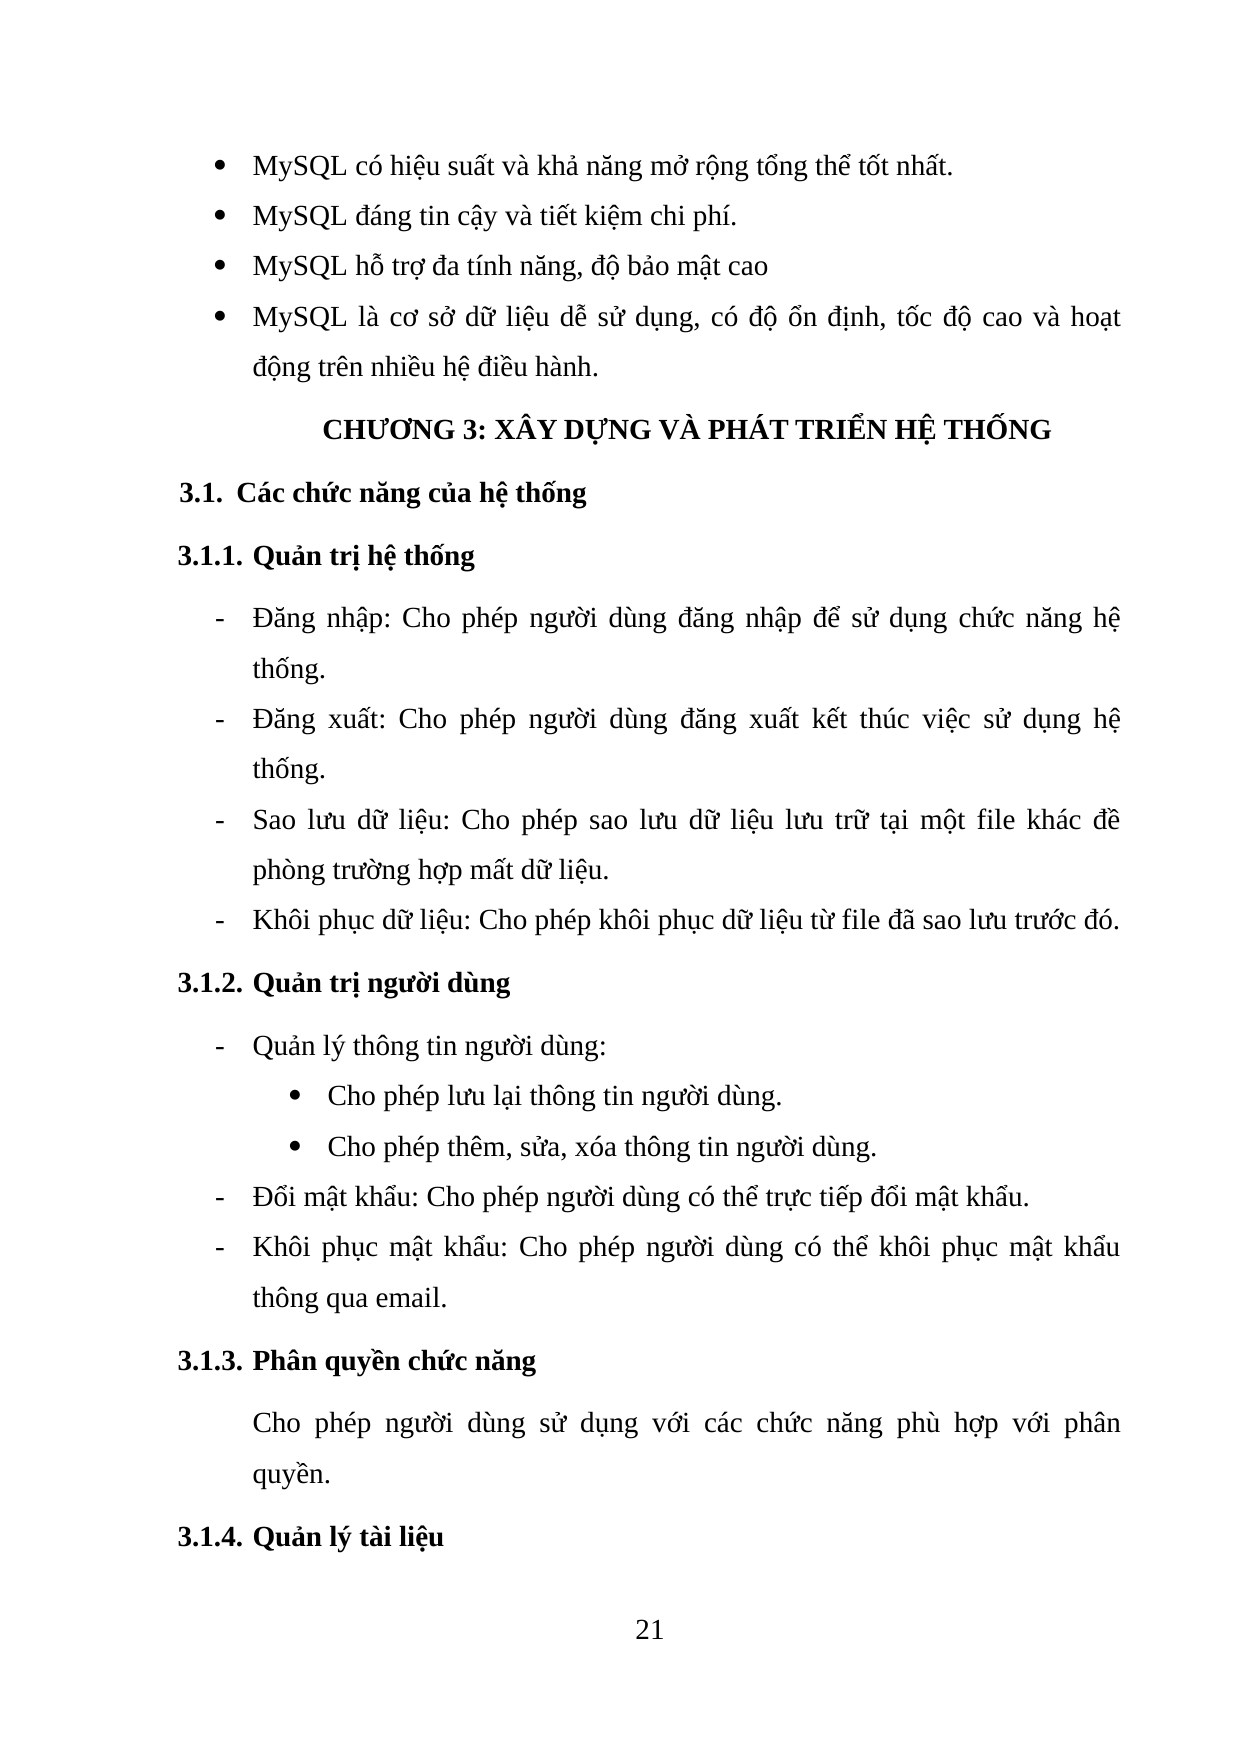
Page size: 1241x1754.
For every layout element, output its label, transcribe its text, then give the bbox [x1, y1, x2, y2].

list Phân quyền chức năng [177, 1343, 1122, 1376]
list Khôi phục mật khẩu: Cho phép người dùng có thể khôi phục mật khẩu thông qua email. [215, 1229, 1122, 1313]
list Đăng nhập: Cho phép người dùng đăng nhập để sử dụng chức năng hệ thống. [215, 601, 1122, 684]
list Đăng xuất: Cho phép người dùng đăng xuất kết thúc việc sử dụng hệ thống. [215, 701, 1122, 785]
list Quản lý tài liệu [177, 1519, 1122, 1552]
list Quản lý thông tin người dùng: [215, 1028, 1122, 1062]
list MySQL hỗ trợ đa tính năng, độ bảo mật cao [215, 248, 1122, 282]
list Khôi phục dữ liệu: Cho phép khôi phục dữ liệu từ file đã sao lưu trước đó. [215, 902, 1122, 936]
list Quản trị hệ thống [177, 538, 1122, 571]
list Cho phép lưu lại thông tin người dùng. [290, 1078, 1122, 1112]
list Sao lưu dữ liệu: Cho phép sao lưu dữ liệu lưu trữ tại một file khác đề phòng trường hợp mất dữ liệu. [215, 802, 1122, 886]
list MySQL đáng tin cậy và tiết kiệm chi phí. [215, 198, 1122, 232]
list Đổi mật khẩu: Cho phép người dùng có thể trực tiếp đổi mật khẩu. [215, 1179, 1122, 1213]
list Cho phép thêm, sửa, xóa thông tin người dùng. [290, 1129, 1122, 1162]
subtitle CHƯƠNG 3: XÂY DỰNG VÀ PHÁT TRIỂN HỆ THỐNG [215, 412, 1122, 446]
list Các chức năng của hệ thống [179, 475, 1122, 508]
list Cho phép người dùng sử dụng với các chức năng phù hợp với phân quyền. [252, 1406, 1122, 1489]
list Quản trị người dùng [177, 965, 1122, 999]
list MySQL là cơ sở dữ liệu dễ sử dụng, có độ ổn định, tốc độ cao và hoạt động trên nhiều hệ điều hành. [215, 299, 1122, 383]
list MySQL có hiệu suất và khả năng mở rộng tổng thể tốt nhất. [215, 148, 1122, 181]
